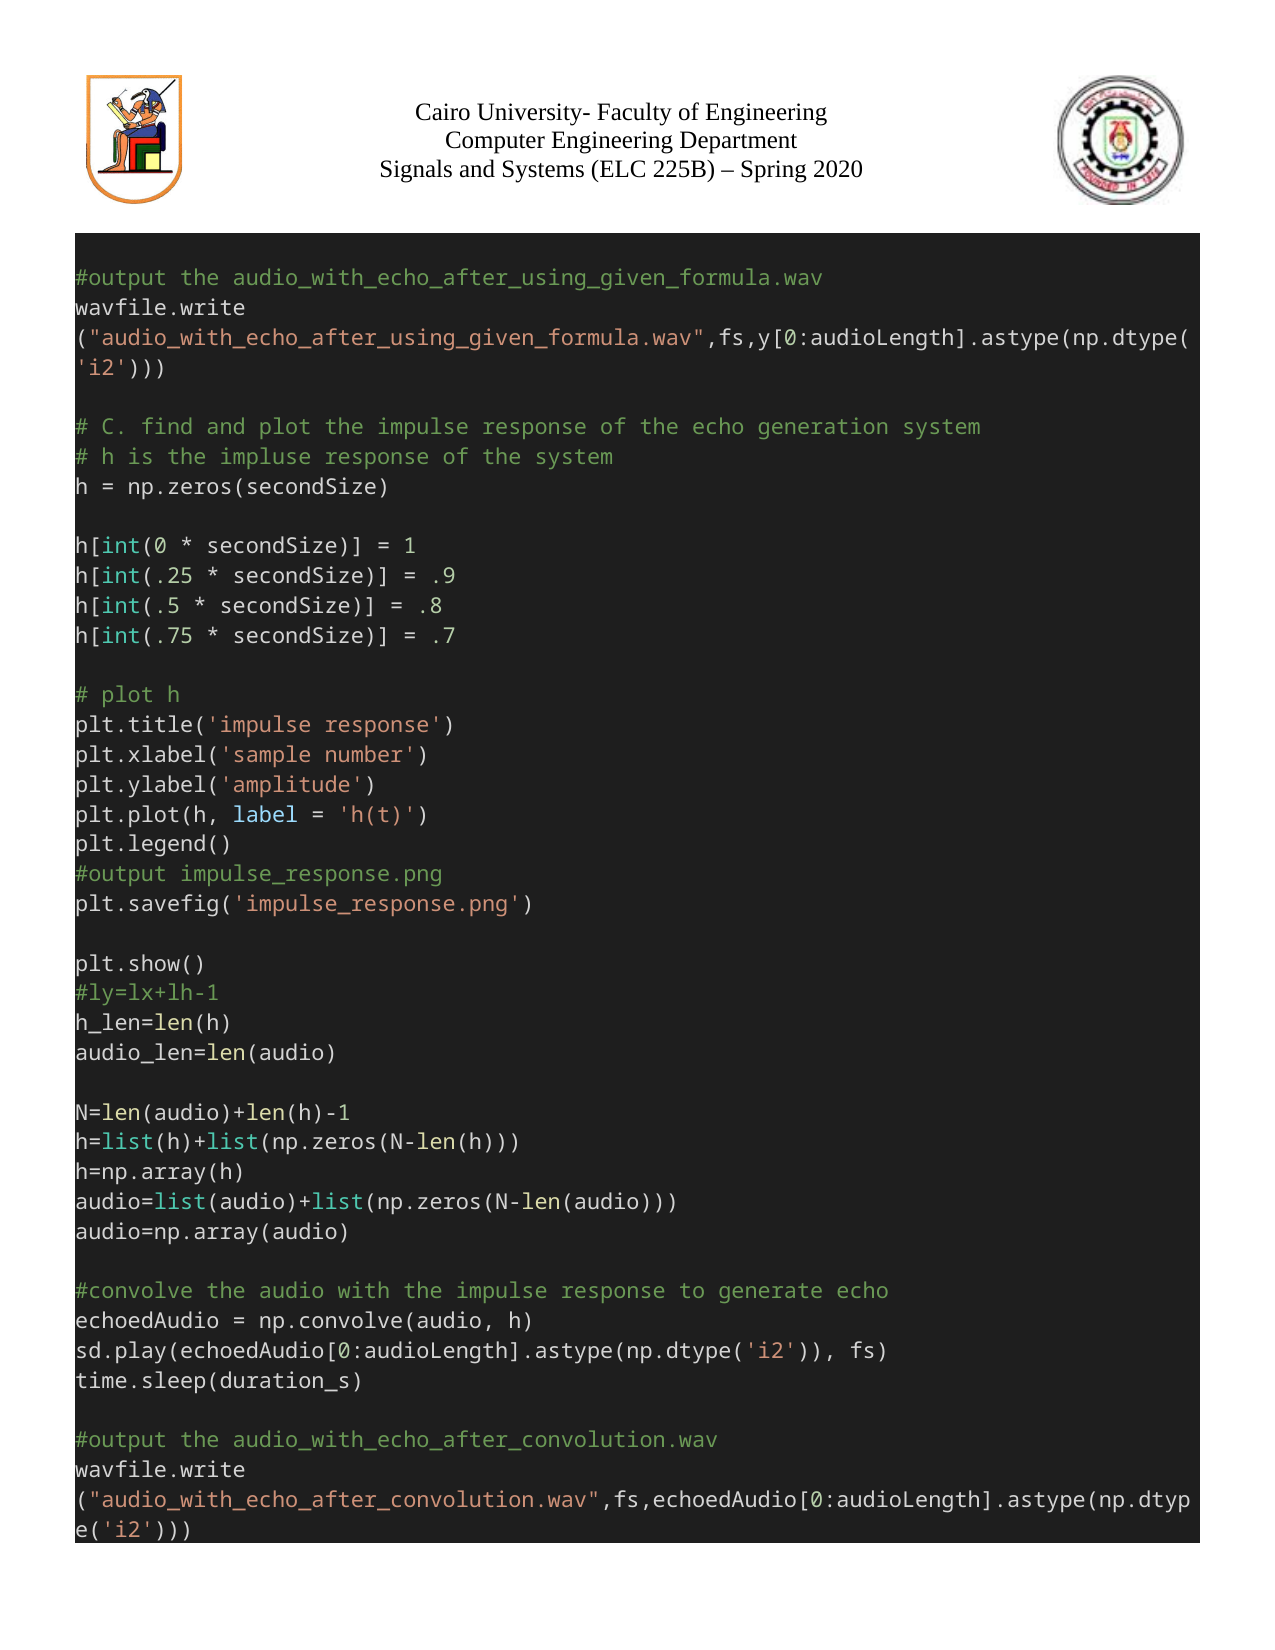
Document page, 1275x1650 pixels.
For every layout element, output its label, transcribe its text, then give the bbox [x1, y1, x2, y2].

text plt.show() [75, 948, 1200, 977]
text h=np.array(h) [75, 1156, 1200, 1186]
text sd.play(echoedAudio[0:audioLength].astype(np.dtype('i2')), fs) [75, 1335, 1200, 1365]
text time.sleep(duration_s) [75, 1365, 1200, 1394]
text plt.plot(h, label = 'h(t)') [75, 799, 1200, 828]
text h[int(.75 * secondSize)] = .7 [75, 620, 1200, 650]
text plt.savefig('impulse_response.png') [75, 888, 1200, 918]
text # h is the impluse response of the system [75, 441, 1200, 471]
text h[int(.25 * secondSize)] = .9 [75, 560, 1200, 590]
text #output impulse_response.png [75, 858, 1200, 888]
text # C. find and plot the impulse response of the echo generation system [75, 411, 1200, 441]
text wavfile.write("audio_with_echo_after_using_given_formula.wav",fs,y[0:audioLength].astype(np.dtype('i2'))) [75, 292, 1200, 382]
text N=len(audio)+len(h)-1 [75, 1097, 1200, 1126]
text #ly=lx+lh-1 [75, 977, 1200, 1007]
text plt.legend() [75, 828, 1200, 858]
text h=list(h)+list(np.zeros(N-len(h))) [75, 1126, 1200, 1156]
text h[int(0 * secondSize)] = 1 [75, 531, 1200, 560]
text audio_len=len(audio) [75, 1037, 1200, 1067]
text wavfile.write("audio_with_echo_after_convolution.wav",fs,echoedAudio[0:audioLength].astype(np.dtype('i2'))) [75, 1454, 1200, 1543]
picture [1053, 75, 1189, 205]
text #output the audio_with_echo_after_using_given_formula.wav [75, 262, 1200, 292]
text h = np.zeros(secondSize) [75, 471, 1200, 501]
text audio=list(audio)+list(np.zeros(N-len(audio))) [75, 1186, 1200, 1216]
picture [86, 75, 183, 205]
text echoedAudio = np.convolve(audio, h) [75, 1305, 1200, 1335]
text plt.title('impulse response') [75, 709, 1200, 739]
text h_len=len(h) [75, 1007, 1200, 1037]
text h[int(.5 * secondSize)] = .8 [75, 590, 1200, 620]
text plt.ylabel('amplitude') [75, 769, 1200, 799]
text #convolve the audio with the impulse response to generate echo [75, 1275, 1200, 1305]
text #output the audio_with_echo_after_convolution.wav [75, 1424, 1200, 1454]
text audio=np.array(audio) [75, 1216, 1200, 1246]
text # plot h [75, 679, 1200, 709]
text plt.xlabel('sample number') [75, 739, 1200, 769]
